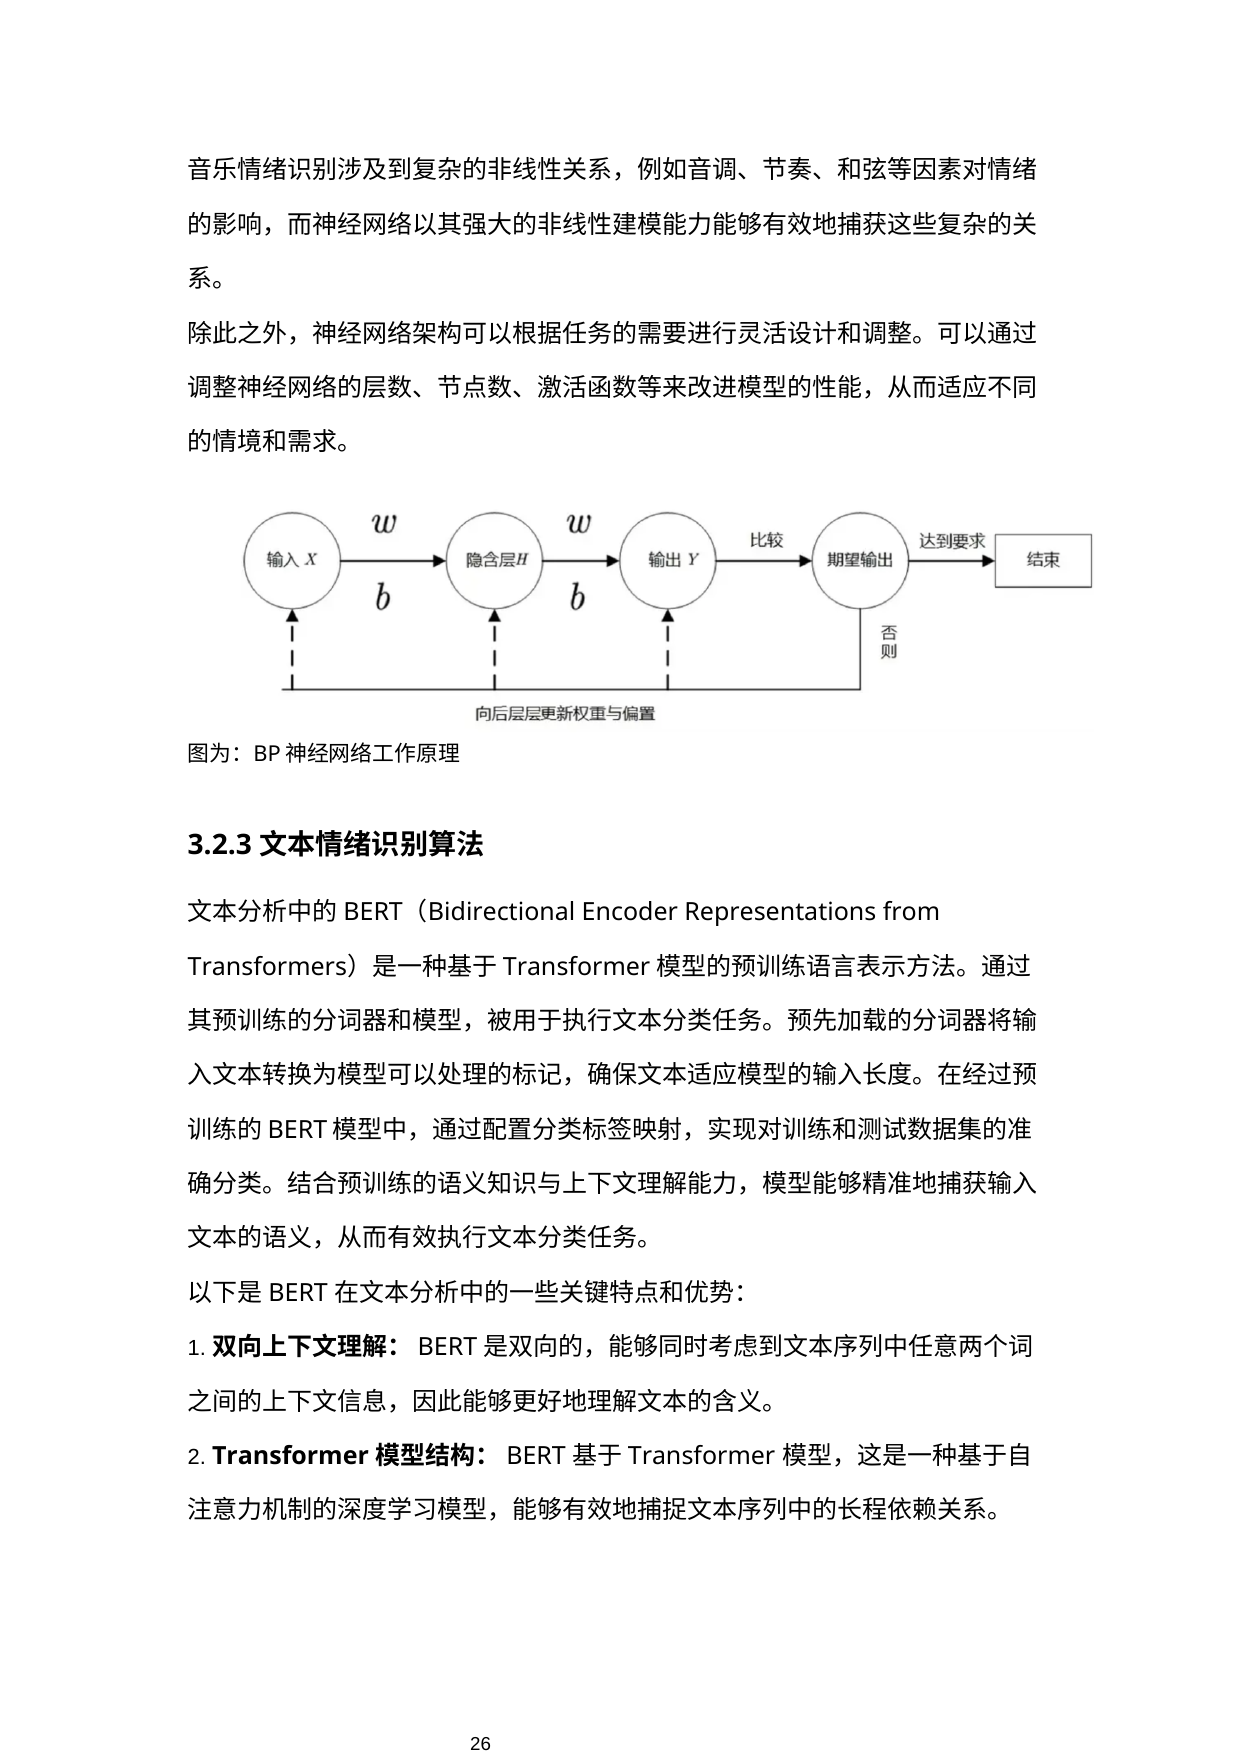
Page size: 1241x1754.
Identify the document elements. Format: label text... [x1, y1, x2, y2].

text 文本分析中的 BERT（Bidirectional Encoder Representations from Transformers）是一种基于 Transformer 模型的预训练语言表示方法。通过其预训练的分词器和模型，被用于执行文本分类任务。预先加载的分词器将输入文本转换为模型可以处理的标记，确保文本适应模型的输入长度。在经过预训练的BERT模型中，通过配置分类标签映射，实现对训练和测试数据集的准确分类。结合预训练的语义知识与上下文理解能力，模型能够精准地捕获输入文本的语义，从而有效执行文本分类任务。 [187, 892, 1053, 1254]
list Transformer 模型结构： BERT 基于 Transformer 模型，这是一种基于自注意力机制的深度学习模型，能够有效地捕捉文本序列中的长程依赖关系。 [187, 1435, 1053, 1526]
list 双向上下文理解： BERT 是双向的，能够同时考虑到文本序列中任意两个词之间的上下文信息，因此能够更好地理解文本的含义。 [187, 1327, 1053, 1417]
text 音乐情绪识别涉及到复杂的非线性关系，例如音调、节奏、和弦等因素对情绪的影响，而神经网络以其强大的非线性建模能力能够有效地捕获这些复杂的关系。 [187, 150, 1053, 295]
text 以下是 BERT 在文本分析中的一些关键特点和优势： [187, 1272, 1053, 1308]
subtitle 3.2.3 文本情绪识别算法 [187, 822, 1053, 862]
text 图为：BP神经网络工作原理 [187, 736, 1053, 767]
text 除此之外，神经网络架构可以根据任务的需要进行灵活设计和调整。可以通过调整神经网络的层数、节点数、激活函数等来改进模型的性能，从而适应不同的情境和需求。 [187, 313, 1053, 458]
picture [187, 476, 1132, 736]
